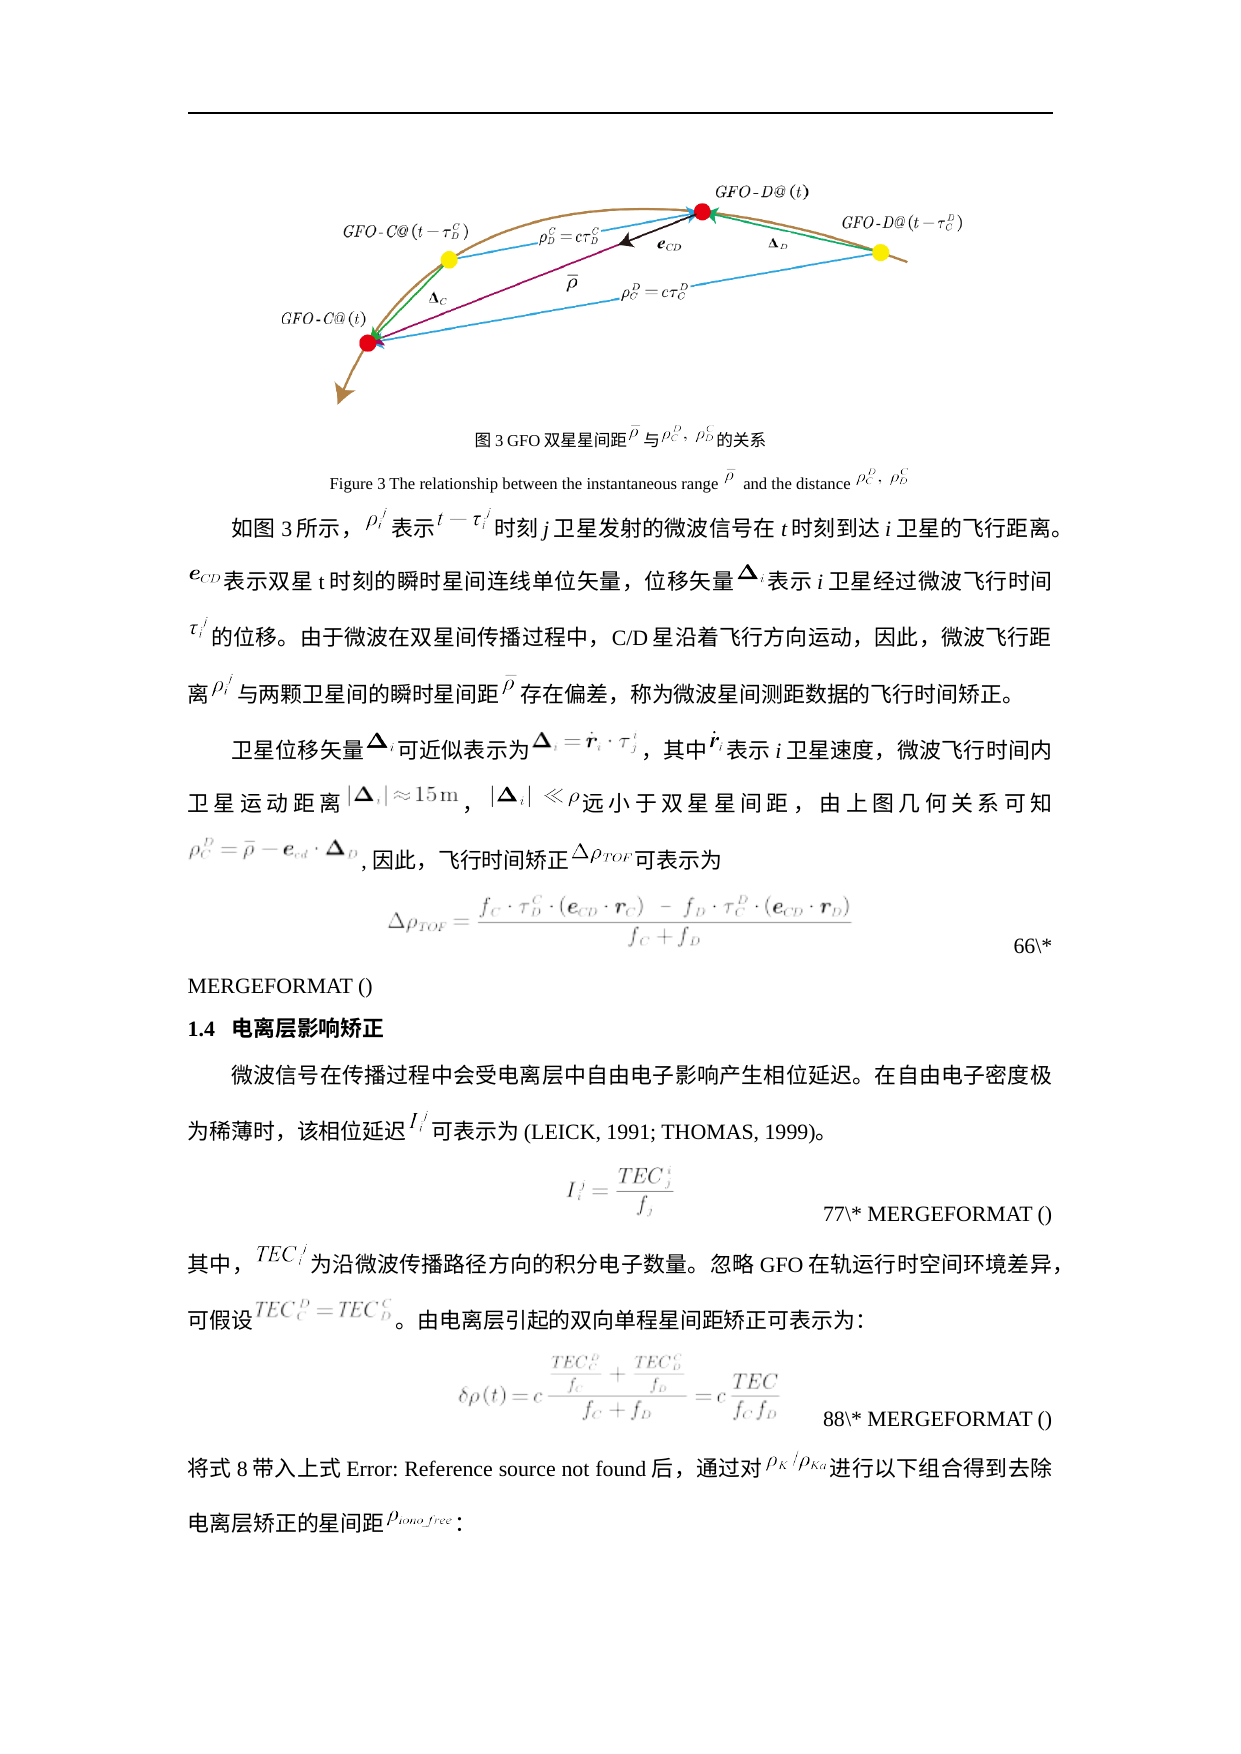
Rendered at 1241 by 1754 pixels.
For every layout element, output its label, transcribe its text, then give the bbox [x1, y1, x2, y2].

text 如图 3所示，表示时刻j卫星发射的微波信号在t时刻到达i卫星的飞行距离。表示双星t时刻的瞬时星间连线单位矢量，位移矢量表示i卫星经过微波飞行时间的位移。由于微波在双星间传播过程中，C/D星沿着飞行方向运动，因此，微波飞行距离与两颗卫星间的瞬时星间距存在偏差，称为微波星间测距数据的飞行时间矫正。 [187, 502, 1053, 709]
text Figure 3 The relationship between the instantaneous range and the distance [187, 463, 1053, 493]
text 微波信号在传播过程中会受电离层中自由电子影响产生相位延迟。在自由电子密度极为稀薄时，该相位延迟可表示为 (LEICK, 1991; THOMAS, 1999)。 [187, 1058, 1053, 1146]
text 图 3 GFO双星星间距与的关系 [187, 420, 1053, 451]
text 其中，为沿微波传播路径方向的积分电子数量。忽略GFO在轨运行时空间环境差异，可假设。由电离层引起的双向单程星间距矫正可表示为： [187, 1239, 1053, 1335]
list 电离层影响矫正 [187, 1011, 1053, 1042]
picture [276, 162, 964, 405]
text 卫星位移矢量可近似表示为，其中表示i卫星速度，微波飞行时间内卫星运动距离，远小于双星星间距，由上图几何关系可知, 因此，飞行时间矫正可表示为 [187, 724, 1053, 875]
